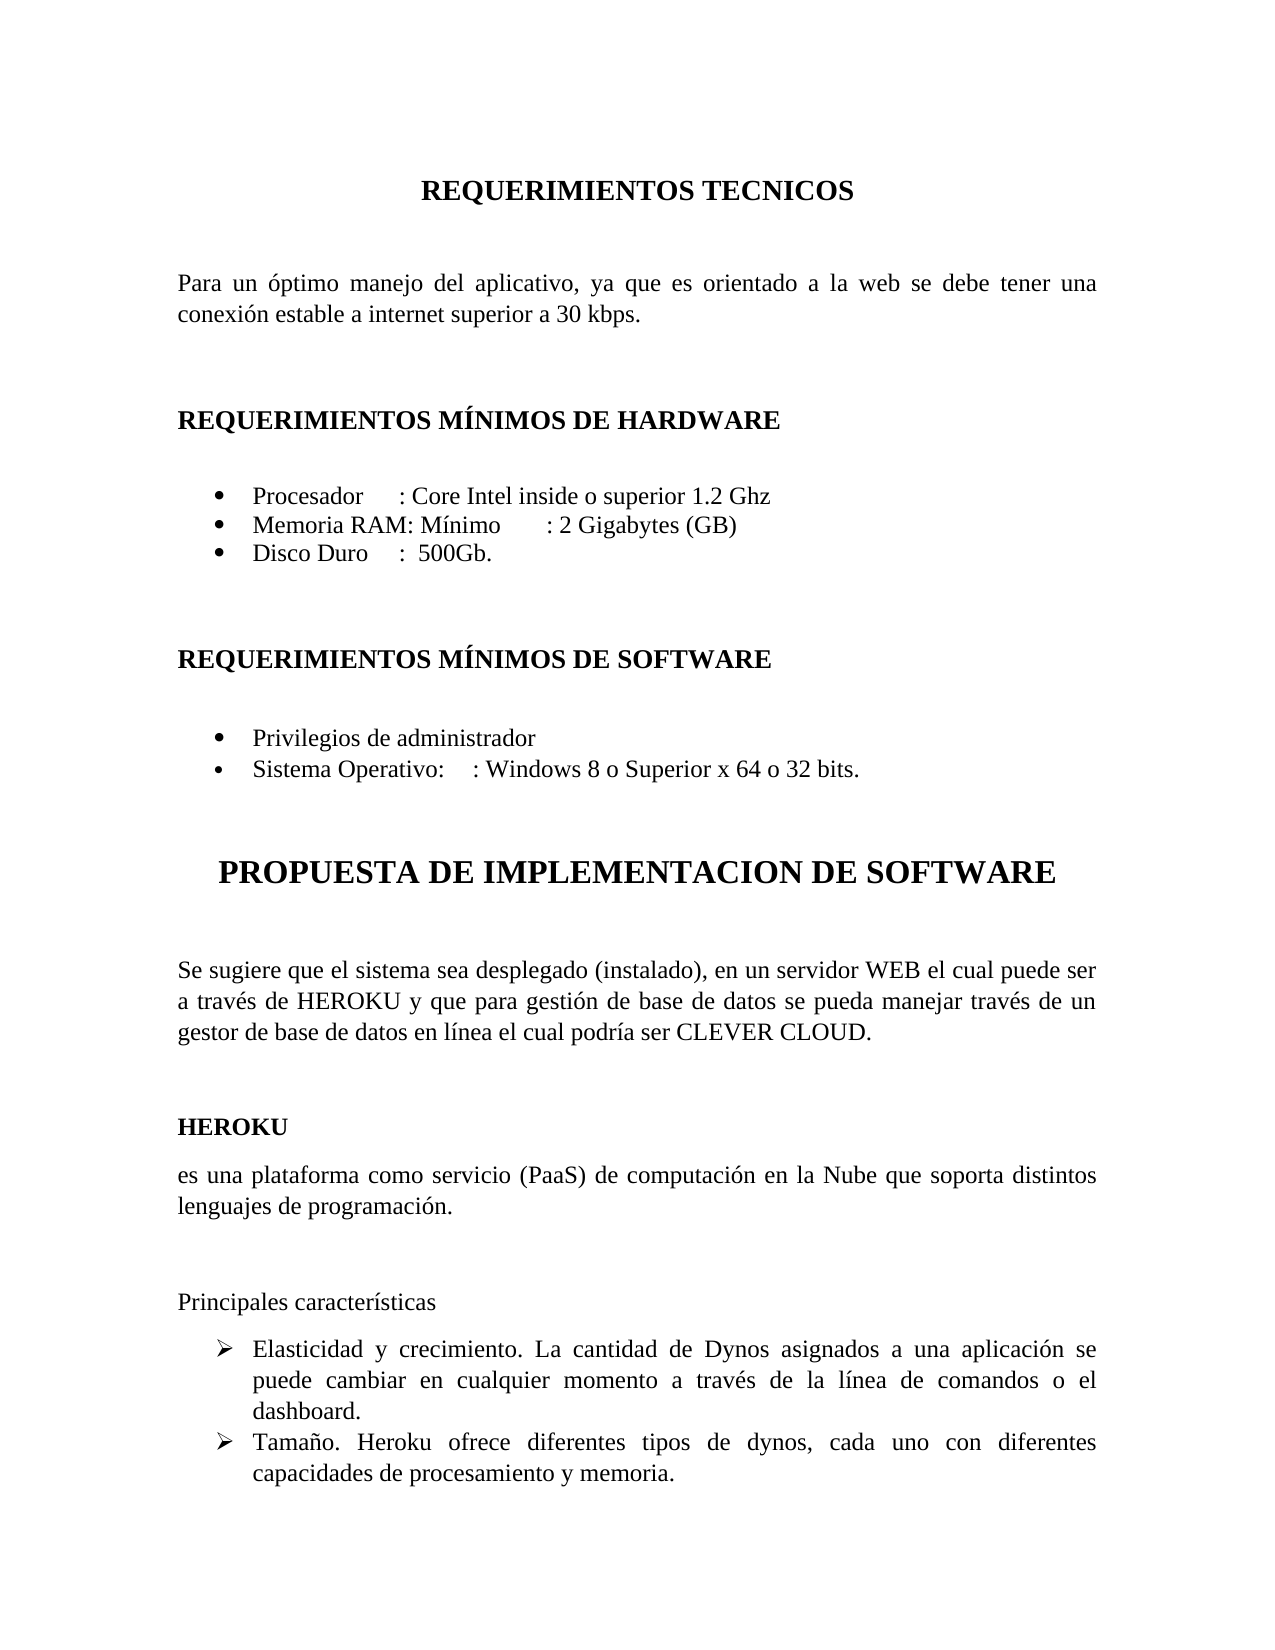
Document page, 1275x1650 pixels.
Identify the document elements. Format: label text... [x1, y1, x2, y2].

text REQUERIMIENTOS MÍNIMOS DE SOFTWARE [177, 644, 1098, 675]
subtitle PROPUESTA DE IMPLEMENTACION DE SOFTWARE [177, 852, 1098, 891]
subtitle REQUERIMIENTOS TECNICOS [177, 173, 1098, 206]
text Principales características [177, 1287, 1098, 1315]
list Disco Duro : 500Gb. [215, 538, 1098, 567]
list Privilegios de administrador [215, 723, 1098, 751]
list Elasticidad y crecimiento. La cantidad de Dynos asignados a una aplicación se puede cambiar en cualquier momento a través de la línea de comandos o el dashboard. [215, 1334, 1098, 1425]
list Sistema Operativo: : Windows 8 o Superior x 64 o 32 bits. [215, 754, 1098, 782]
list Tamaño. Heroku ofrece diferentes tipos de dynos, cada uno con diferentes capacidades de procesamiento y memoria. [215, 1427, 1098, 1487]
text HEROKU [177, 1112, 1098, 1141]
text REQUERIMIENTOS MÍNIMOS DE HARDWARE [177, 404, 1098, 436]
text es una plataforma como servicio (PaaS) de computación en la Nube que soporta distintos lenguajes de programación. [177, 1160, 1098, 1220]
list Procesador : Core Intel inside o superior 1.2 Ghz [215, 481, 1098, 510]
text Para un óptimo manejo del aplicativo, ya que es orientado a la web se debe tener una conexión estable a internet superior a 30 kbps. [177, 268, 1098, 328]
text Se sugiere que el sistema sea desplegado (instalado), en un servidor WEB el cual puede ser a través de HEROKU y que para gestión de base de datos se pueda manejar través de un gestor de base de datos en línea el cual podría ser CLEVER CLOUD. [177, 955, 1098, 1046]
list Memoria RAM: Mínimo : 2 Gigabytes (GB) [215, 510, 1098, 538]
